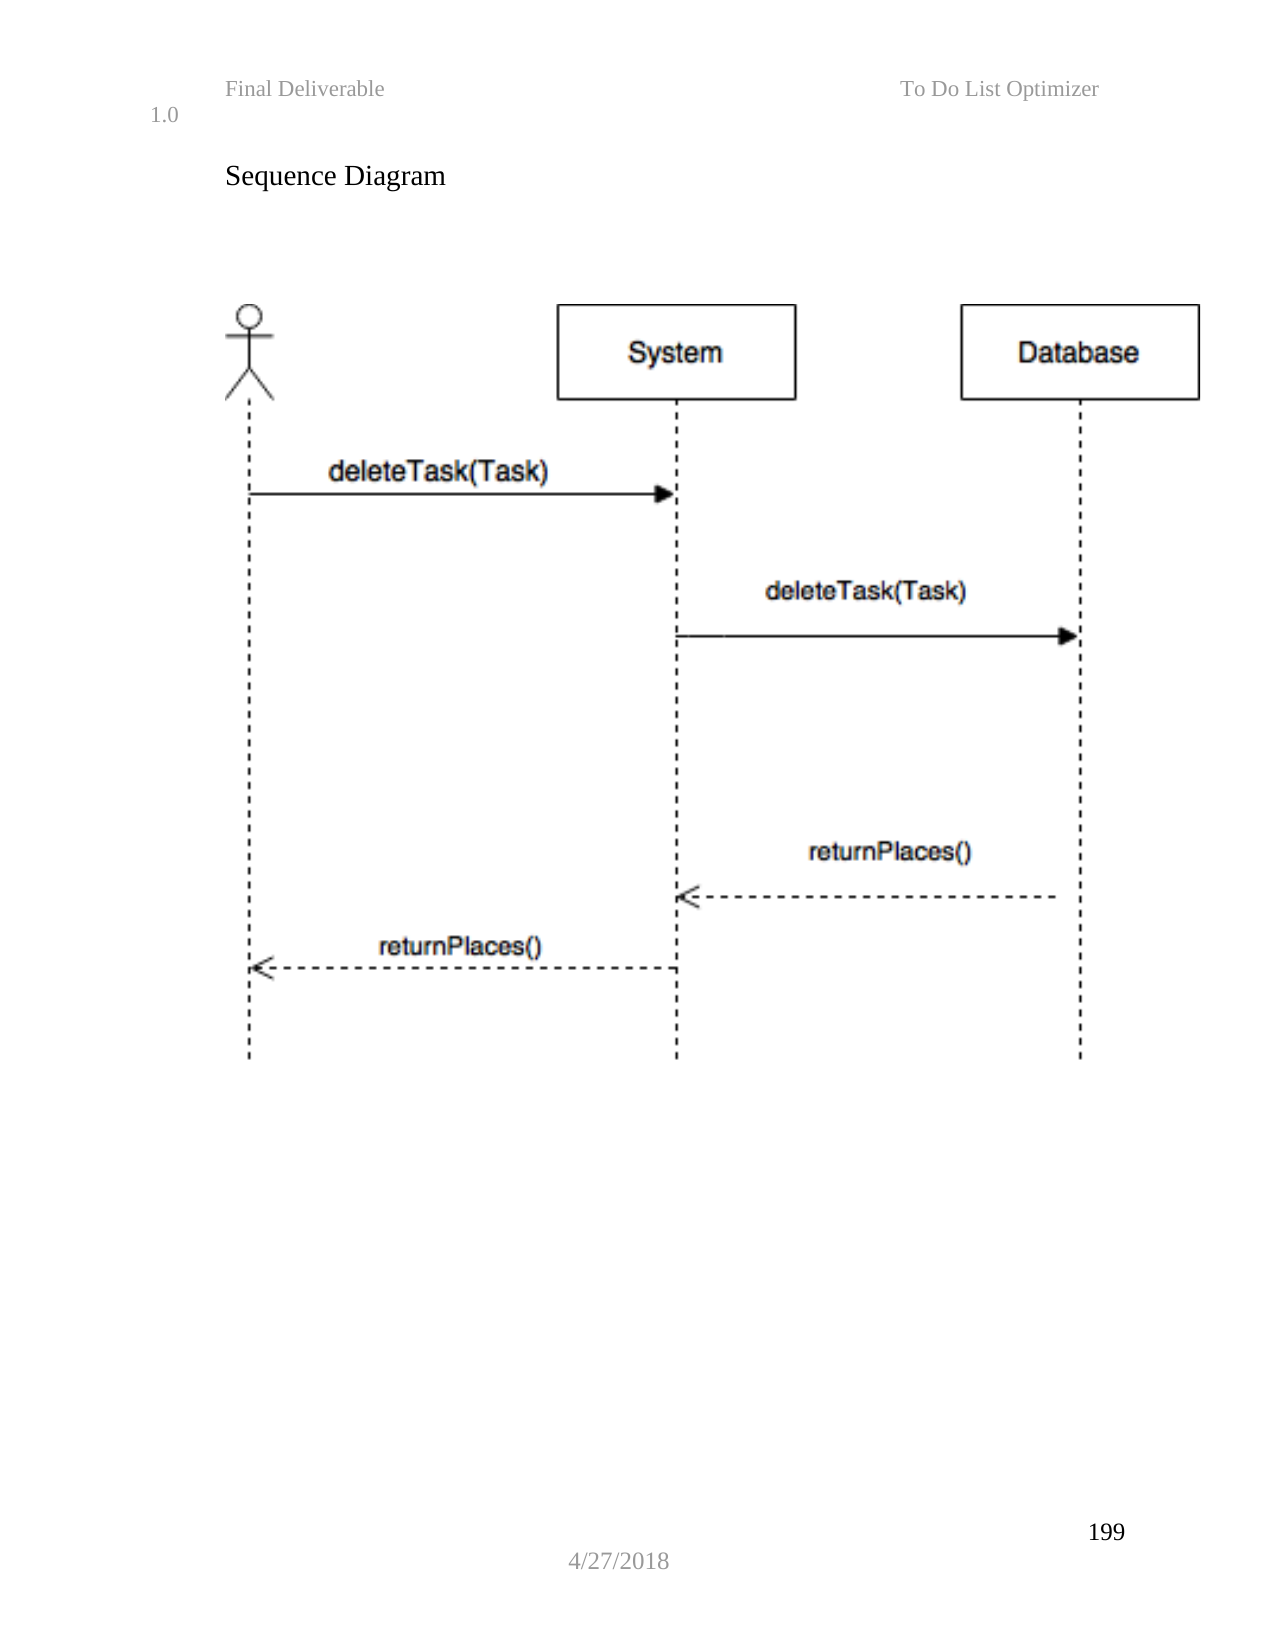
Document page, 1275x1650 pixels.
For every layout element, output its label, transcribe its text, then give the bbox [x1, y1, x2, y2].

title Sequence Diagram [150, 158, 1125, 192]
picture [225, 304, 1200, 1067]
